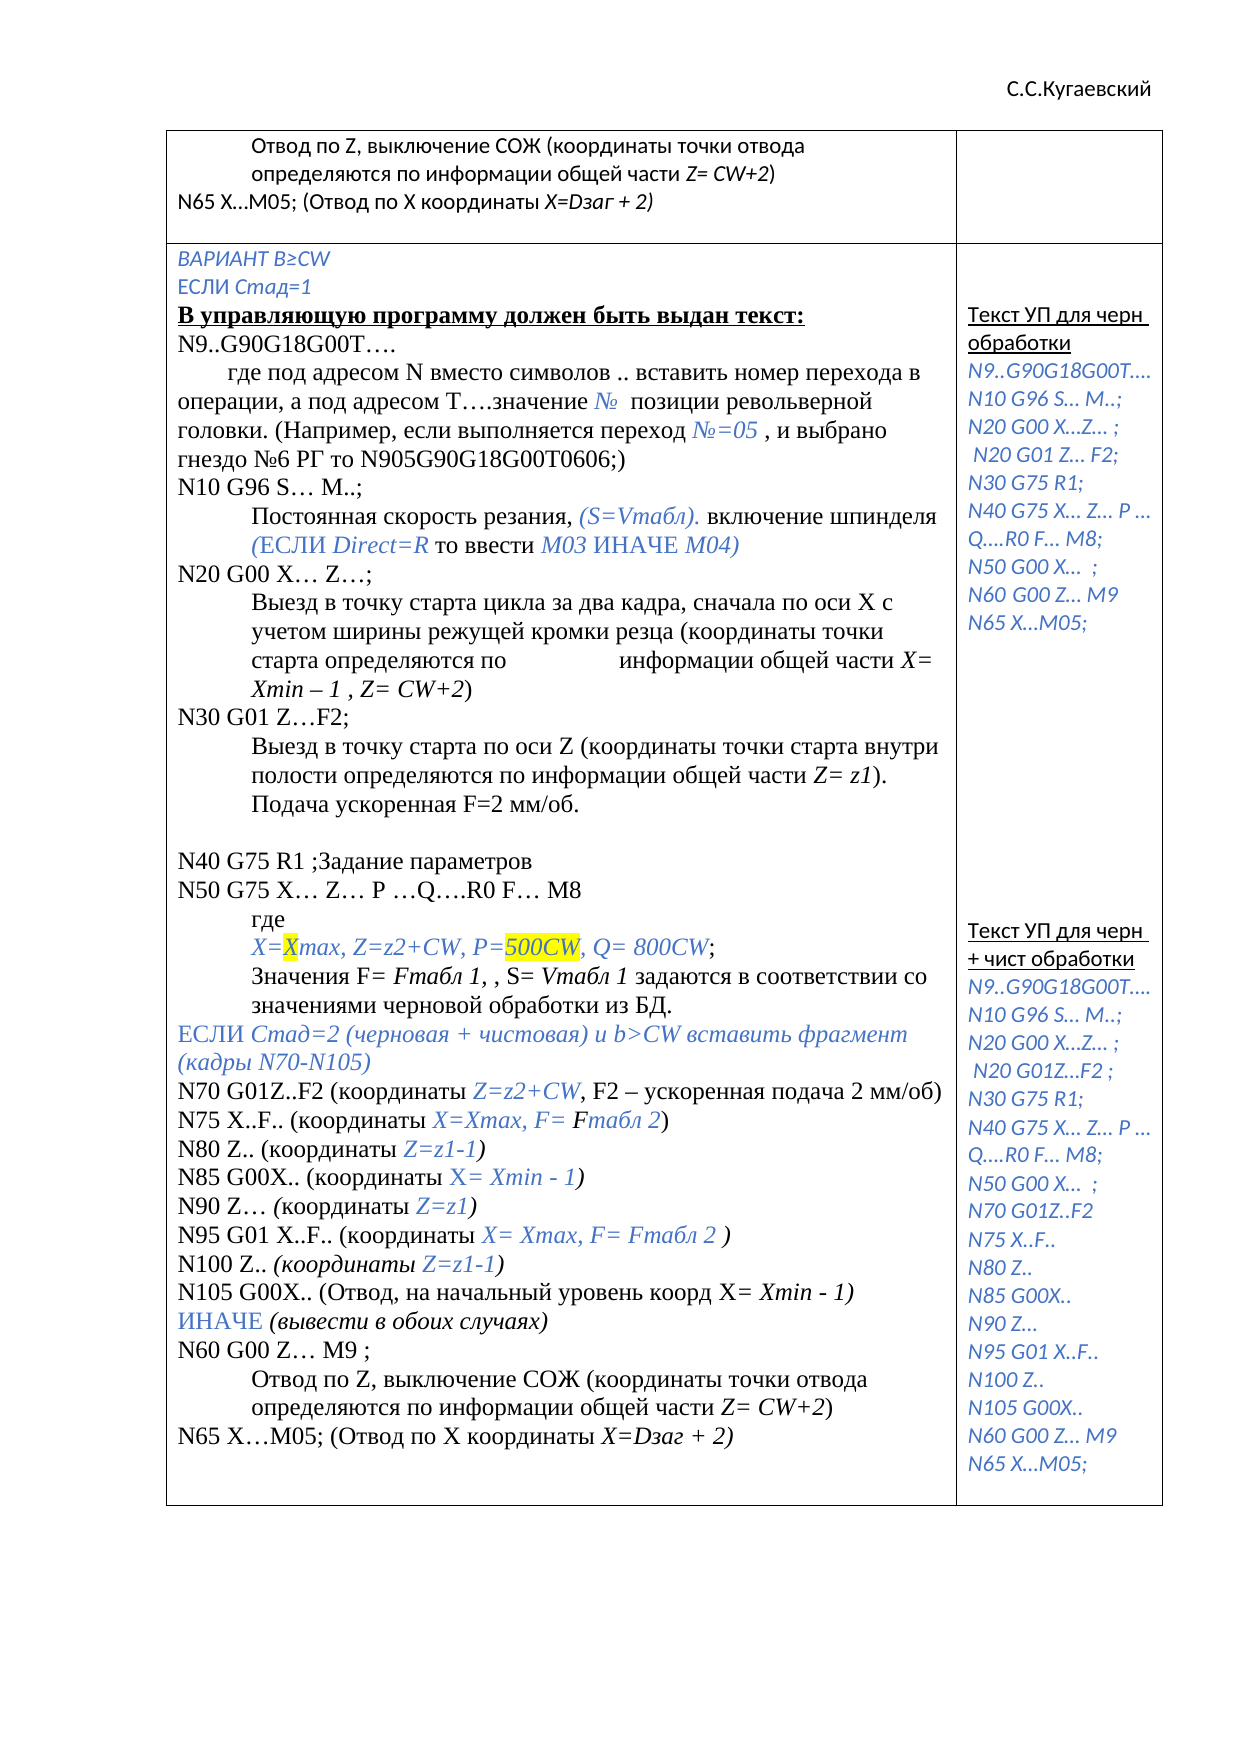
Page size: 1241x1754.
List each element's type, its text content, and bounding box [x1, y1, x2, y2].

table_cell Текст УП для черн обработки N9..G90G18G00T…. N10 G96 S… M..; N20 G00 X…Z… ; N20 G01 Z… F2; N30 G75 R1; N40 G75 X… Z… P …Q….R0 F… M8; N50 G00 X… ; N60 G00 Z… M9 N65 X…M05; Текст УП для черн + чист обработки N9..G90G18G00T…. N10 G96 S… M..; N20 G00 X…Z… ; N20 G01Z…F2 ; N30 G75 R1; N40 G75 X… Z… P …Q….R0 F… M8; N50 G00 X… ; N70 G01Z..F2 N75 X..F.. N80 Z.. N85 G00X.. N90 Z… N95 G01 X..F.. N100 Z.. N105 G00X.. N60 G00 Z… M9 N65 X…M05; [957, 244, 1162, 1505]
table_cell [167, 131, 956, 243]
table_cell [957, 131, 1162, 243]
table_cell Вариант b≥CW если Стад=1 В управляющую программу должен быть выдан текст: N9..G90G18G00T…. где под адресом N вместо символов .. вставить номер перехода в операции, а под адресом Т….значение № позиции револьверной головки. (Например, если выполняется переход №=05 , и выбрано гнездо №6 РГ то N905G90G18G00T0606;) N10 G96 S… M..; Постоянная скорость резания, (S=Vтабл). включение шпинделя (Если Direct=R то ввести M03 иначе M04) N20 G00 X… Z…; Выезд в точку старта цикла за два кадра, сначала по оси X с учетом ширины режущей кромки резца (координаты точки старта определяются по информации общей части X= Xmin – 1 , Z= CW+2) N30 G01 Z…F2; Выезд в точку старта по оси Z (координаты точки старта внутри полости определяются по информации общей части Z= z1). Подача ускоренная F=2 мм/об. N40 G75 R1 ;Задание параметров N50 G75 X… Z… P …Q….R0 F… M8 где X=Xmax, Z=z2+CW, P=500CW, Q= 800CW; Значения F= Fтабл 1, , S= Vтабл 1 задаются в соответствии со значениями черновой обработки из БД. Если Стад=2 (черновая + чистовая) и b>CW вставить фрагмент (кадры N70-N105) N70 G01Z..F2 (координаты Z=z2+CW, F2 – ускоренная подача 2 мм/об) N75 X..F.. (координаты X=Xmax, F= Fтабл 2) N80 Z.. (координаты Z=z1-1) N85 G00X.. (координаты X= Xmin - 1) N90 Z… (координаты Z=z1) N95 G01 X..F.. (координаты X= Xmax, F= Fтабл 2 ) N100 Z.. (координаты Z=z1-1) N105 G00X.. (Отвод, на начальный уровень коорд X= Xmin - 1) иначе (вывести в обоих случаях) N60 G00 Z… M9 ; Отвод по Z, выключение СОЖ (координаты точки отвода определяются по информации общей части Z= CW+2) N65 X…M05; (Отвод по X координаты X=Dзаг + 2) [167, 244, 956, 1505]
